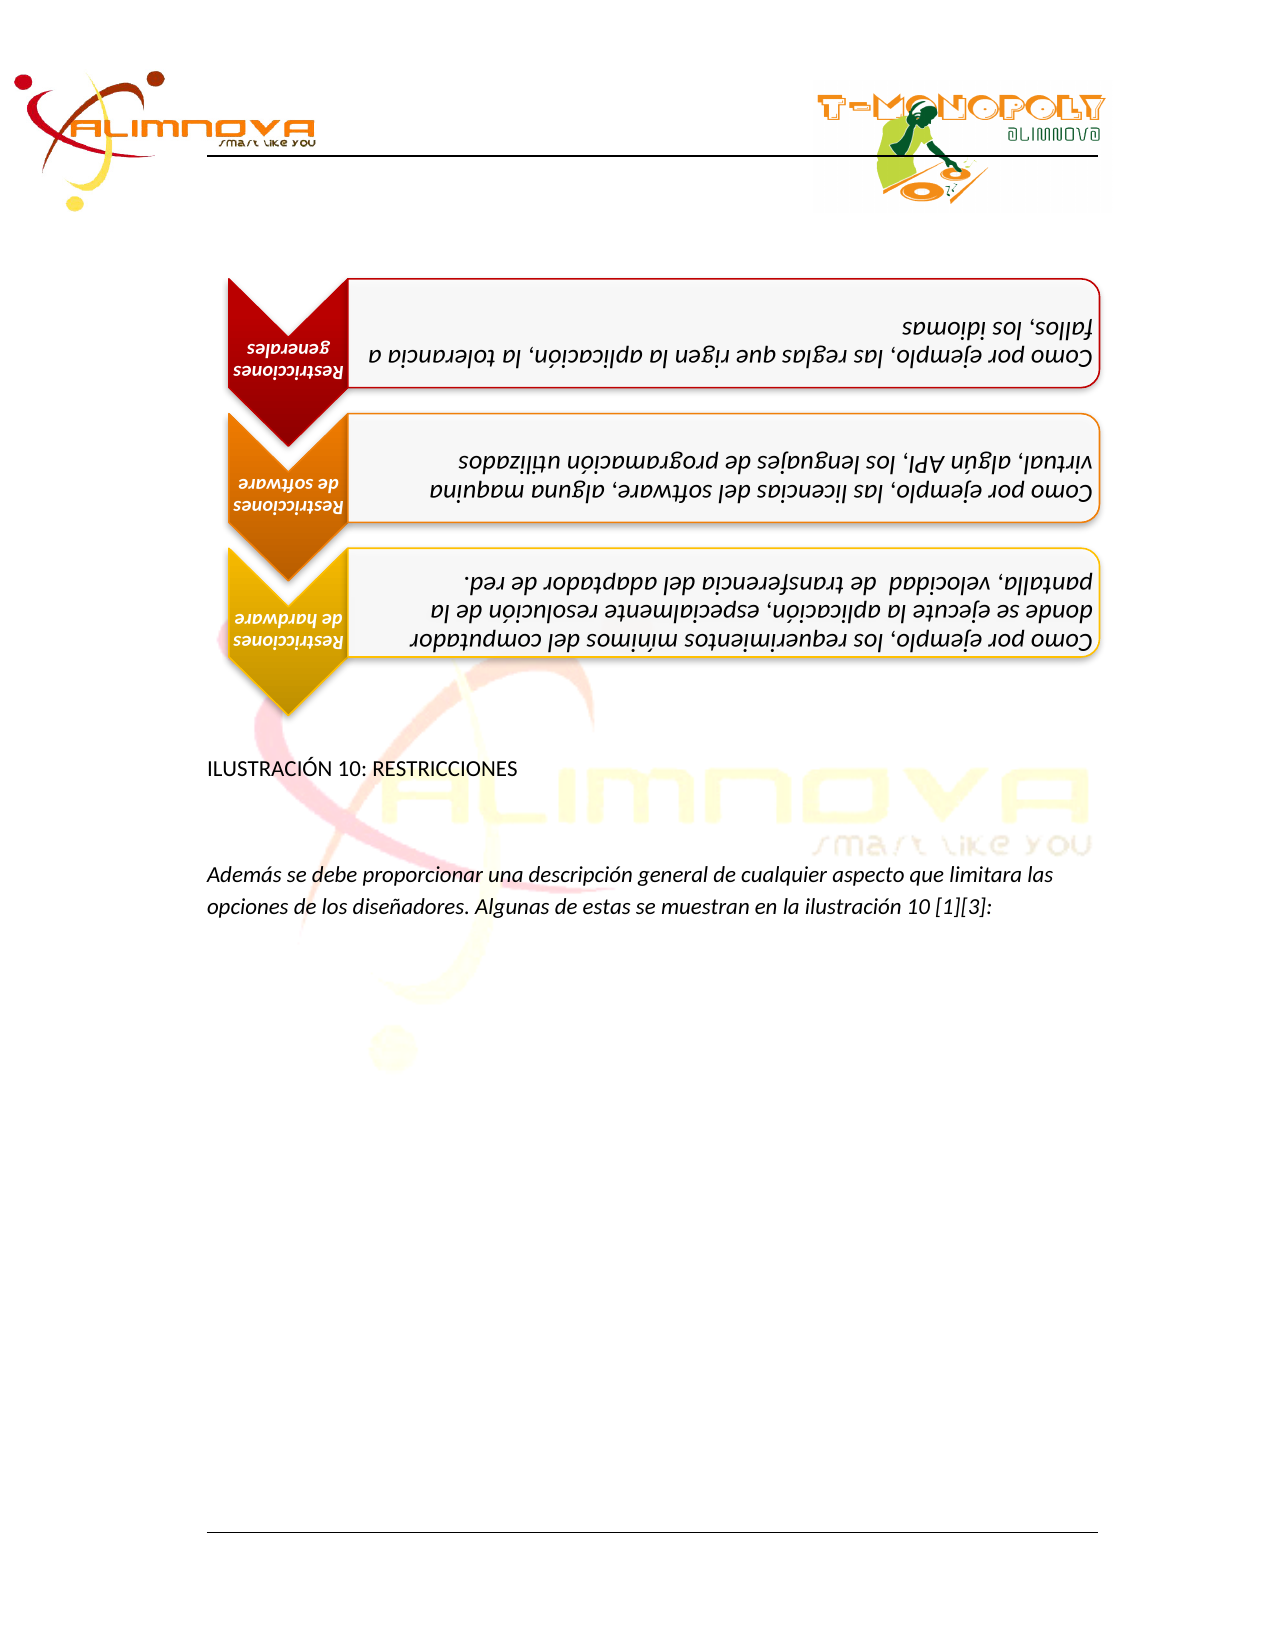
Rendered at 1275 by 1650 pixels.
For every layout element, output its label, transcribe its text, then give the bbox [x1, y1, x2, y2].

picture [812, 80, 1113, 213]
text Además se debe proporcionar una descripción general de cualquier aspecto que limitara las opciones de los diseñadores. Algunas de estas se muestran en la ilustración 10 [1][3]: [207, 860, 1098, 920]
picture [10, 69, 317, 213]
